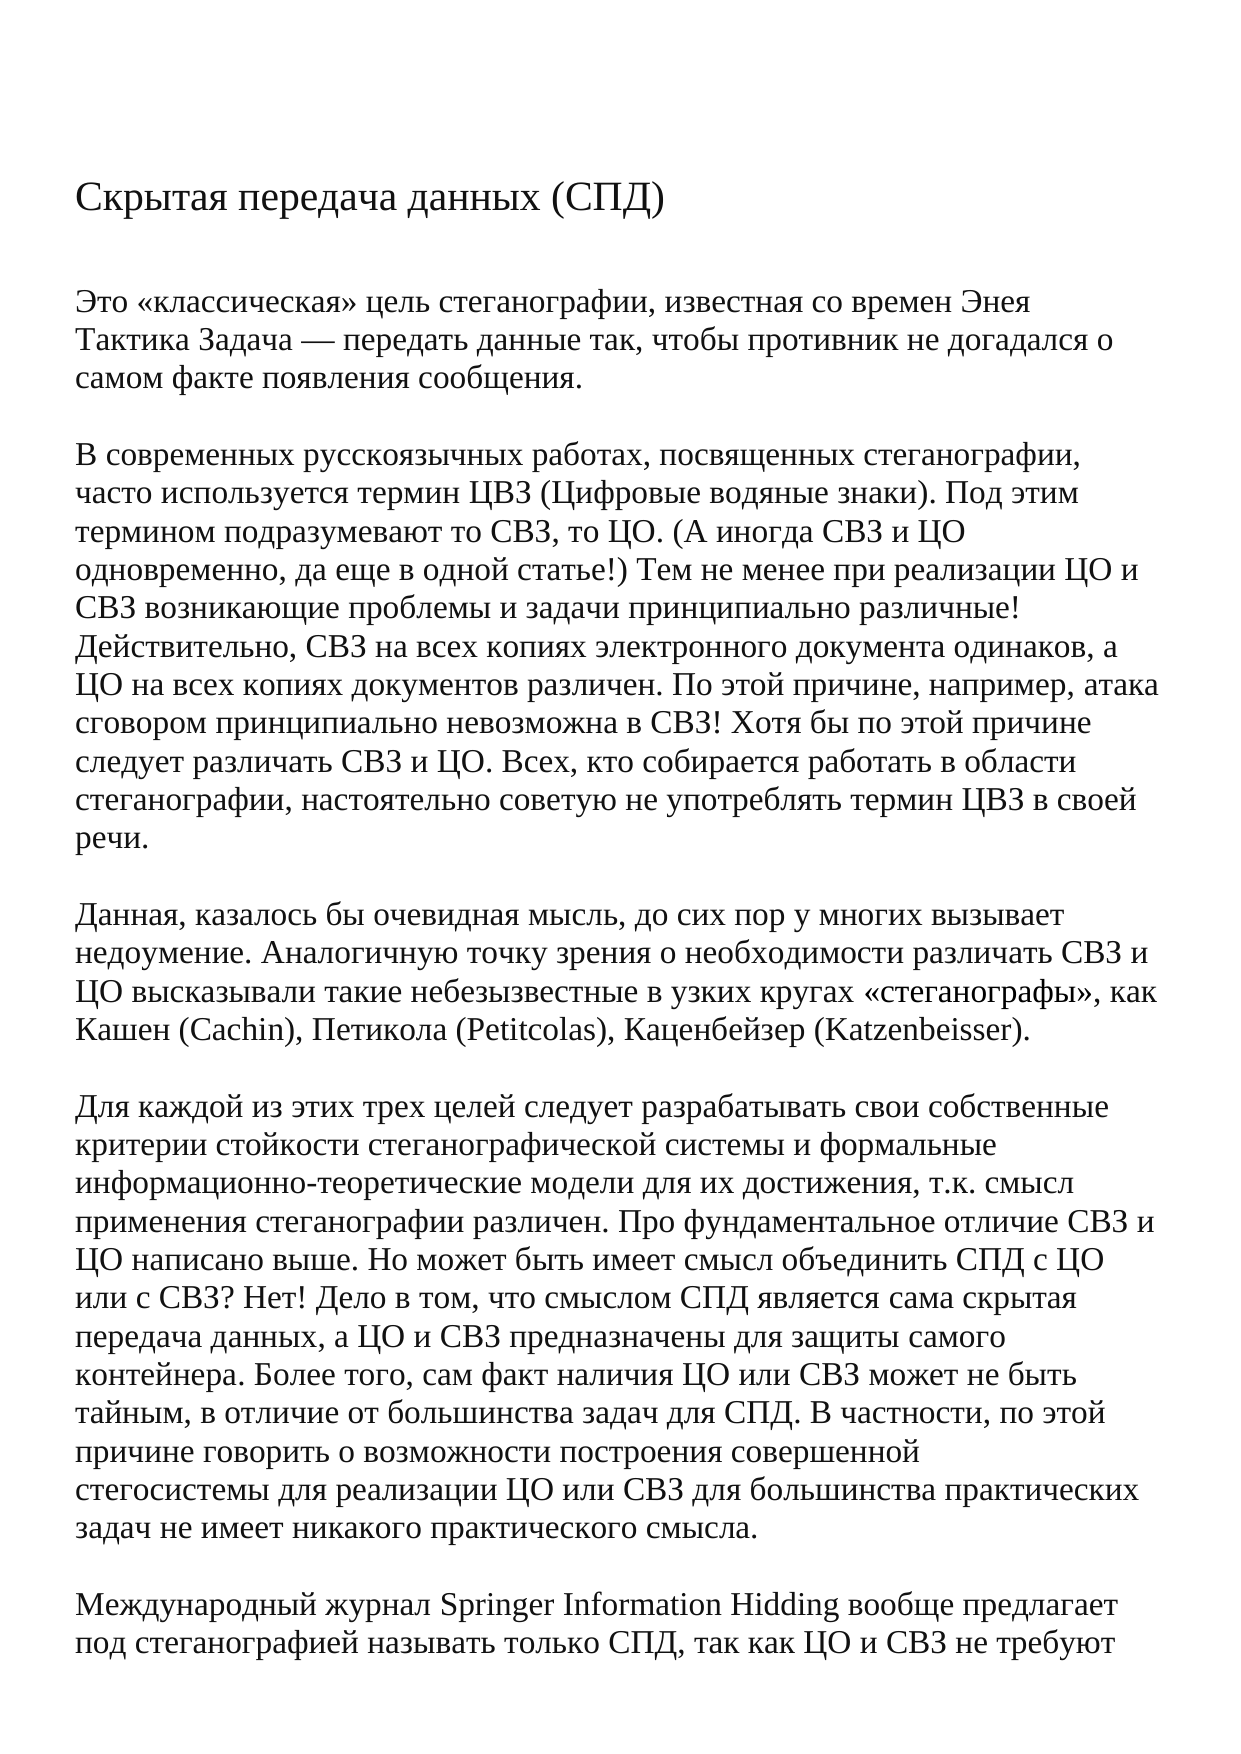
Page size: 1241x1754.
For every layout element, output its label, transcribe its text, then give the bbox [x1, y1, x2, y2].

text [75, 243, 1165, 1661]
subtitle Скрытая передача данных (СПД) [75, 171, 1165, 219]
